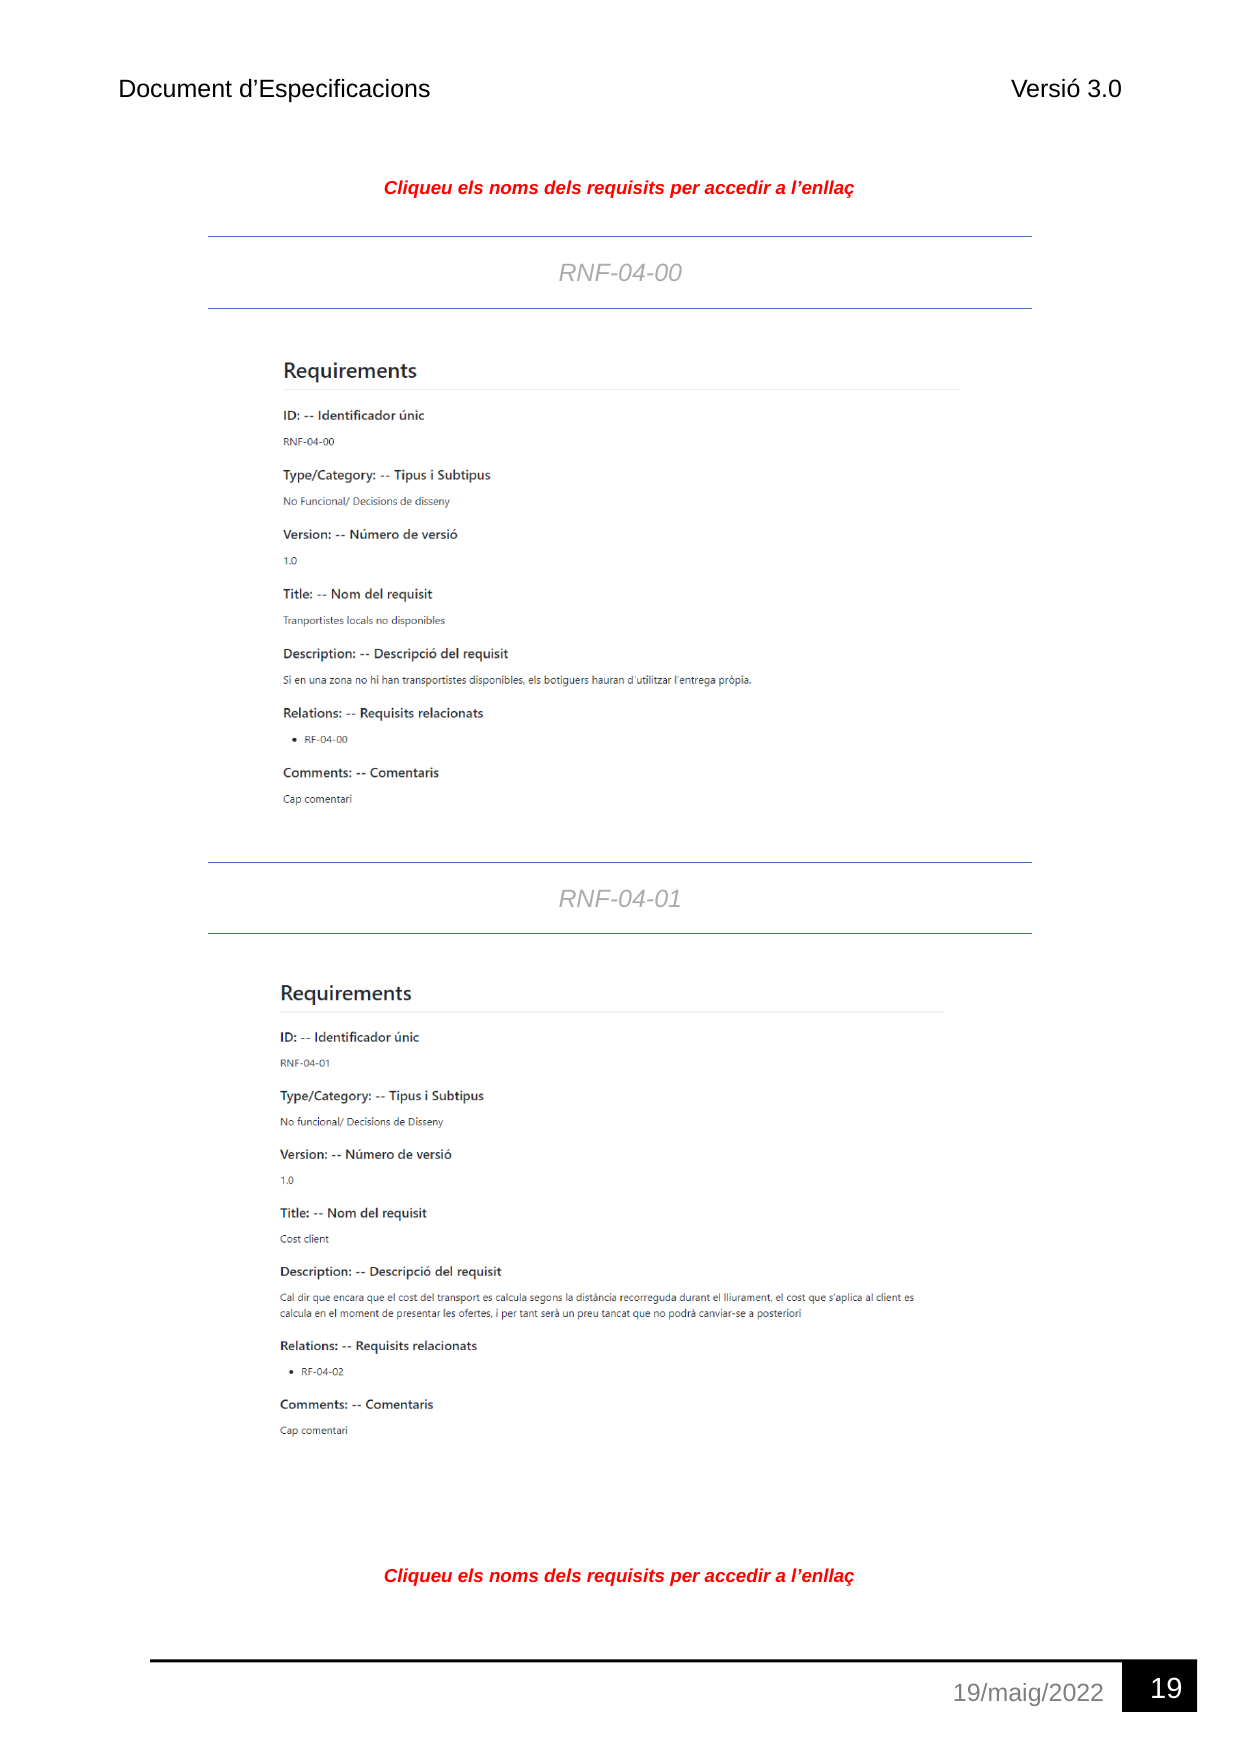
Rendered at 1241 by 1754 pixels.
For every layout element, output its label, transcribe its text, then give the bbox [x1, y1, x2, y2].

text Cliqueu els noms dels requisits per accedir a l’enllaç [118, 177, 1122, 199]
text RNF-04-01 [208, 863, 1032, 933]
picture [268, 971, 972, 1450]
text Cliqueu els noms dels requisits per accedir a l’enllaç [118, 1564, 1122, 1586]
picture [268, 346, 972, 825]
text RNF-04-00 [208, 237, 1032, 308]
